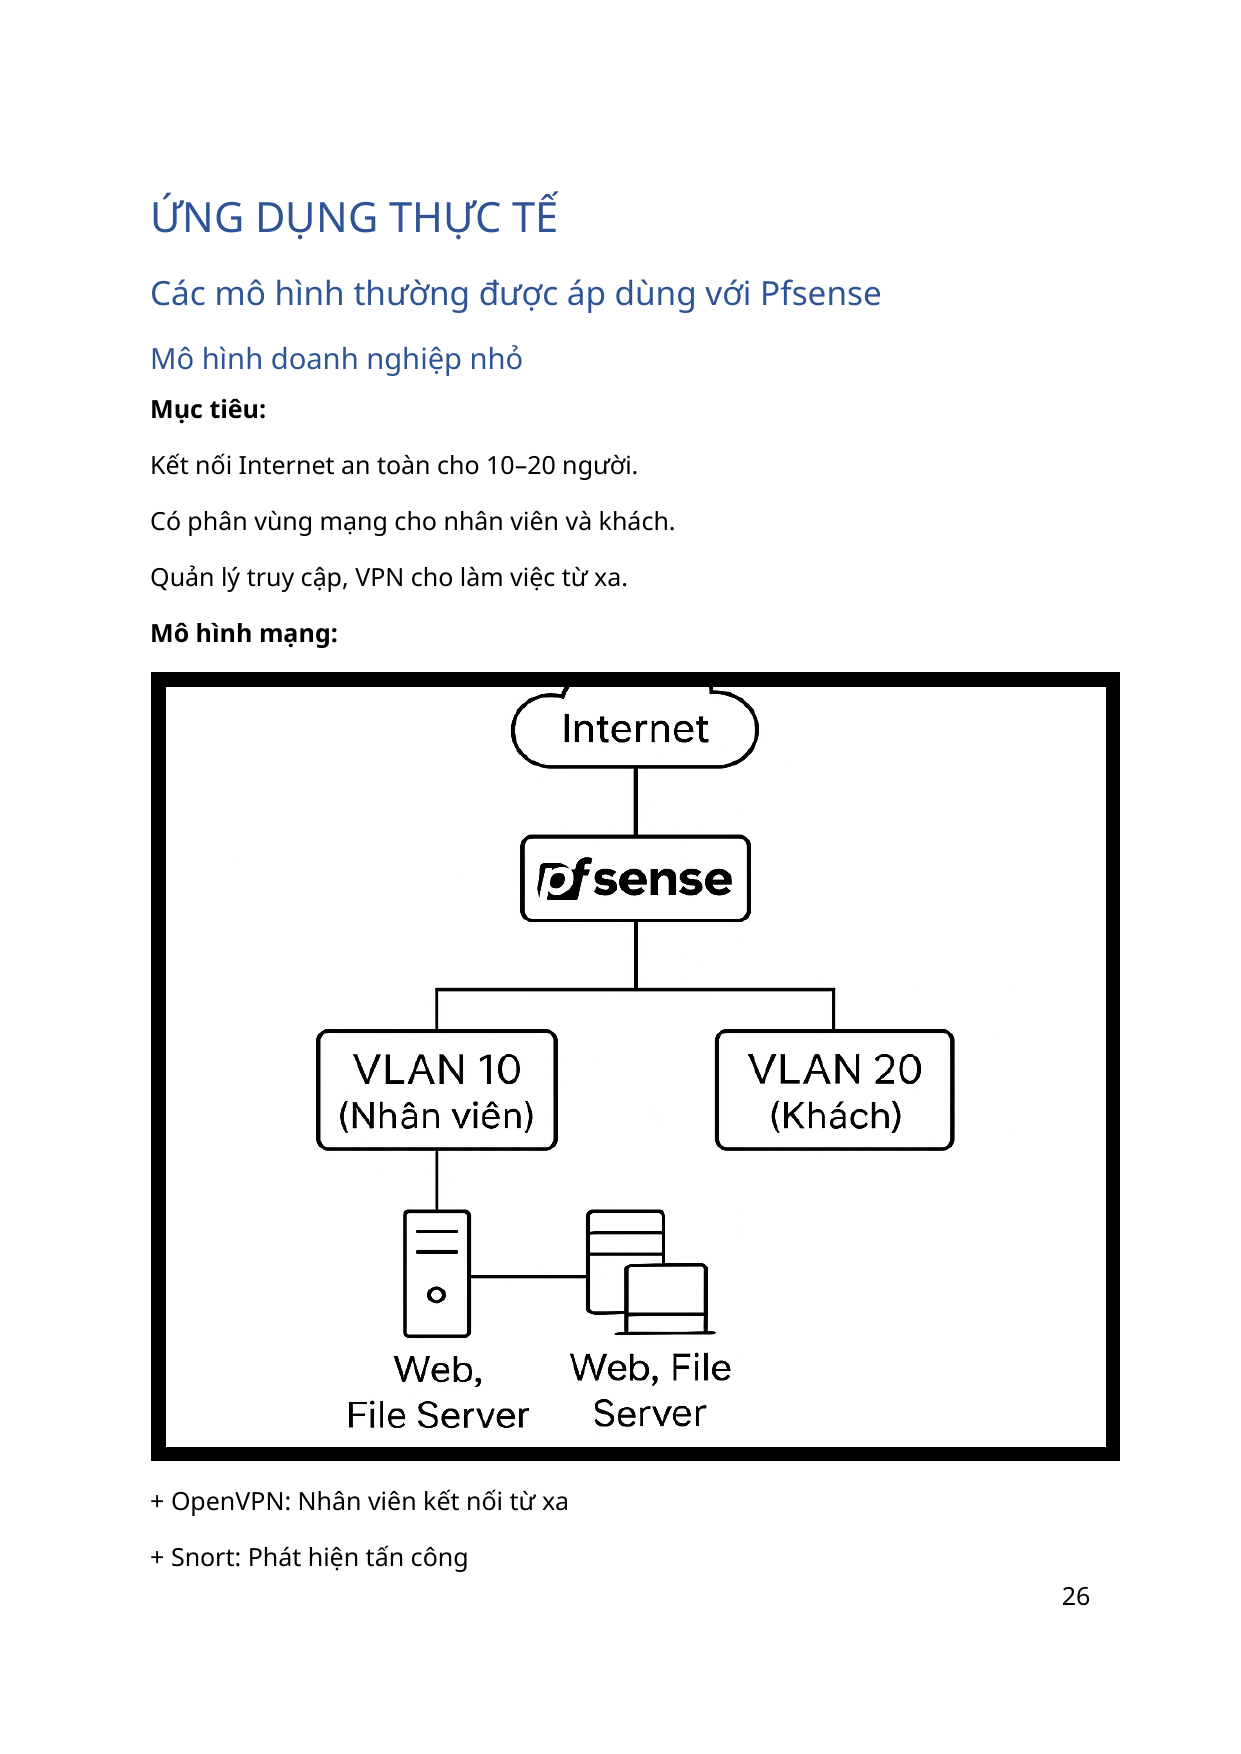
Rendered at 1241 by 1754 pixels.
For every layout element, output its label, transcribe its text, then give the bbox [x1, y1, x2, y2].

text Kết nối Internet an toàn cho 10–20 người. [150, 448, 1090, 482]
text + OpenVPN: Nhân viên kết nối từ xa [150, 1484, 1090, 1518]
subtitle ỨNG DỤNG THỰC TẾ [150, 187, 1090, 244]
picture [166, 687, 1106, 1447]
text Mô hình mạng: [150, 616, 1090, 649]
text Mục tiêu: [150, 392, 1090, 426]
subtitle Mô hình doanh nghiệp nhỏ [150, 338, 1090, 378]
text Quản lý truy cập, VPN cho làm việc từ xa. [150, 560, 1090, 594]
subtitle Các mô hình thường được áp dùng với Pfsense [150, 269, 1090, 315]
text Có phân vùng mạng cho nhân viên và khách. [150, 504, 1090, 538]
text + Snort: Phát hiện tấn công [150, 1540, 1090, 1574]
